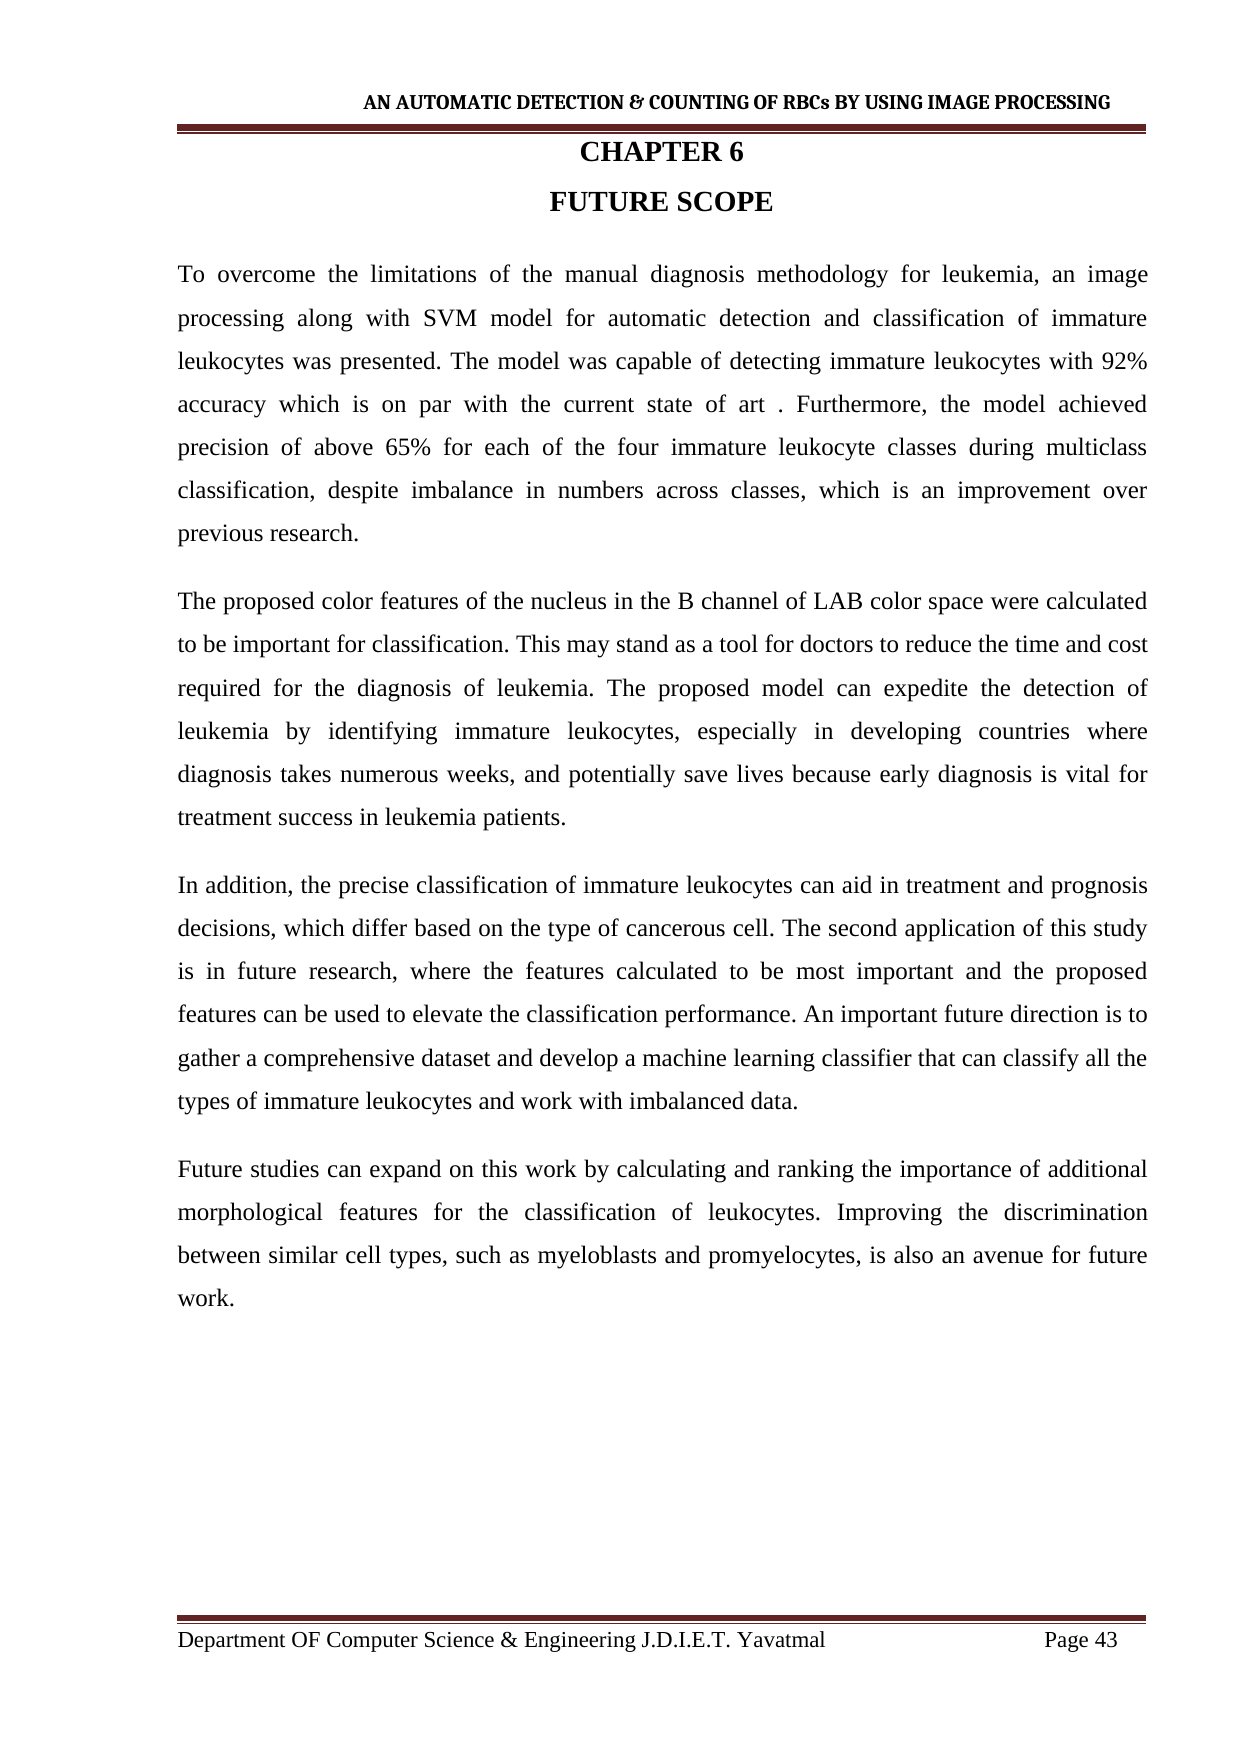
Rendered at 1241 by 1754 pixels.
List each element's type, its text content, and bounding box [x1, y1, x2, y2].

subtitle Future studies can expand on this work by calculating and ranking the importance of additional morphological features for the classification of leukocytes. Improving the discrimination between similar cell types, such as myeloblasts and promyelocytes, is also an avenue for future work. [177, 1154, 1149, 1312]
subtitle To overcome the limitations of the manual diagnosis methodology for leukemia, an image processing along with SVM model for automatic detection and classification of immature leukocytes was presented. The model was capable of detecting immature leukocytes with 92% accuracy which is on par with the current state of art . Furthermore, the model achieved precision of above 65% for each of the four immature leukocyte classes during multiclass classification, despite imbalance in numbers across classes, which is an improvement over previous research. [177, 259, 1149, 547]
subtitle The proposed color features of the nucleus in the B channel of LAB color space were calculated to be important for classification. This may stand as a tool for doctors to reduce the time and cost required for the diagnosis of leukemia. The proposed model can expedite the detection of leukemia by identifying immature leukocytes, especially in developing countries where diagnosis takes numerous weeks, and potentially save lives because early diagnosis is vital for treatment success in leukemia patients. [177, 586, 1149, 831]
subtitle CHAPTER 6 [177, 134, 1146, 167]
subtitle In addition, the precise classification of immature leukocytes can aid in treatment and prognosis decisions, which differ based on the type of cancerous cell. The second application of this study is in future research, where the features calculated to be most important and the proposed features can be used to elevate the classification performance. An important future direction is to gather a comprehensive dataset and develop a machine learning classifier that can classify all the types of immature leukocytes and work with imbalanced data. [177, 870, 1149, 1114]
subtitle FUTURE SCOPE [177, 184, 1146, 218]
